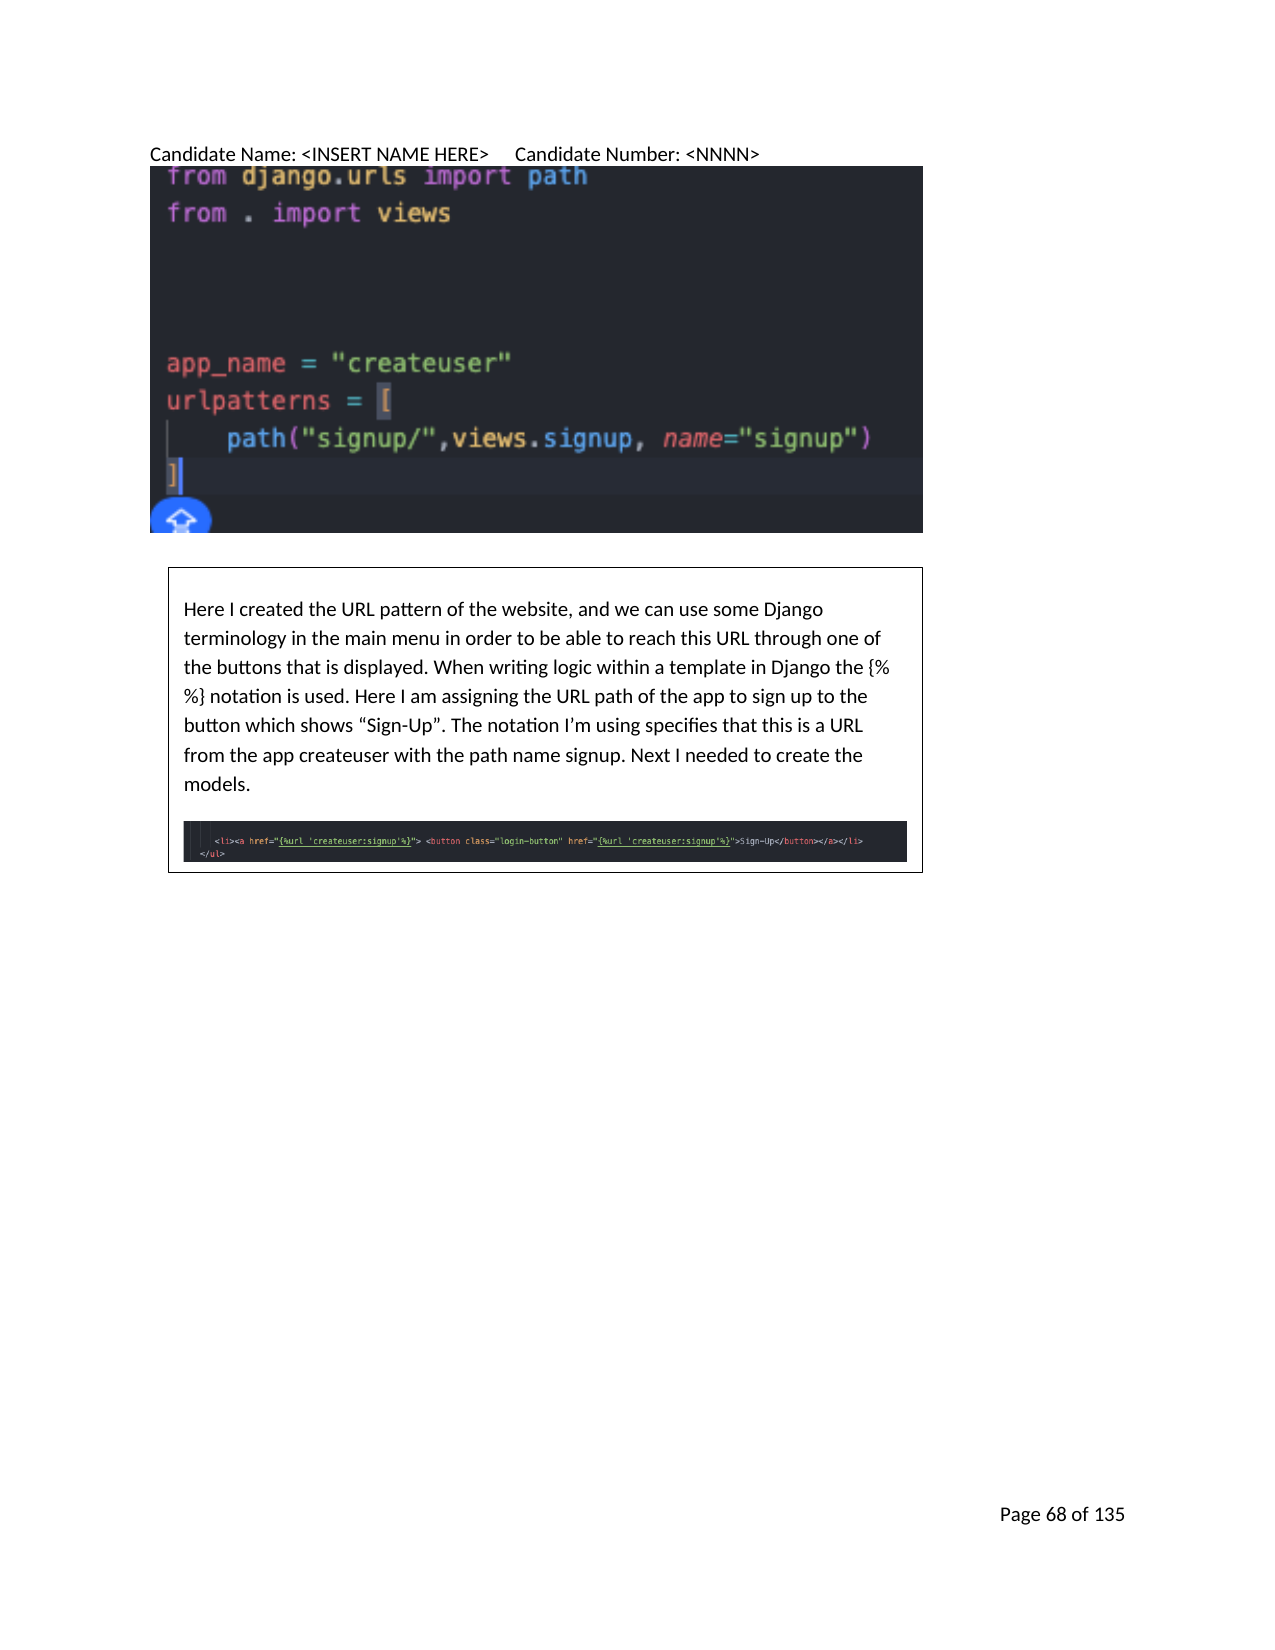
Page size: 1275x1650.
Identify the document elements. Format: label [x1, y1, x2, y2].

picture [183, 821, 907, 862]
picture [150, 166, 923, 533]
